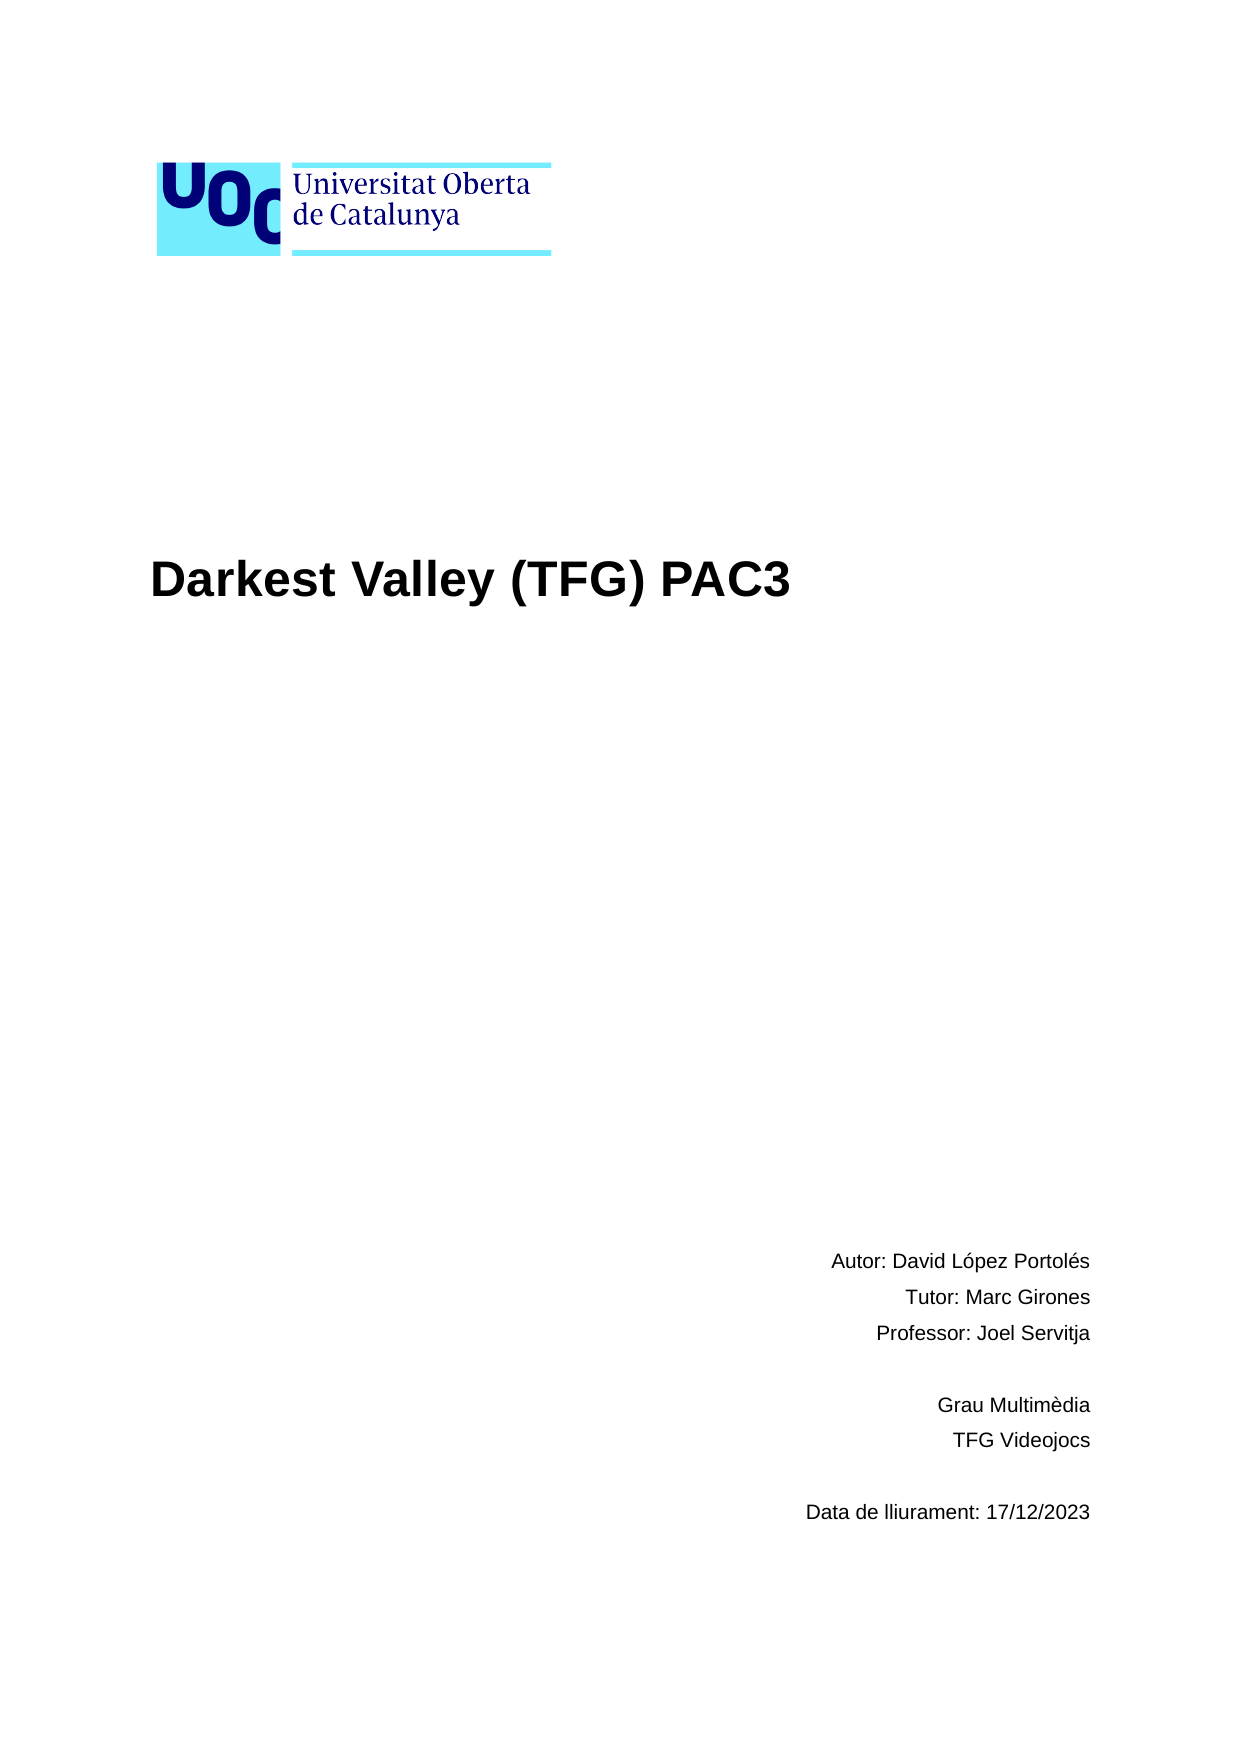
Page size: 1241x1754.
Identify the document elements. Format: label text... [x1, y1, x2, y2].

text Tutor: Marc Girones [150, 1284, 1090, 1308]
text Grau Multimèdia [150, 1392, 1090, 1416]
text Professor: Joel Servitja [150, 1321, 1090, 1344]
title Darkest Valley (TFG) PAC3 [150, 549, 1090, 606]
text Autor: David López Portolés [150, 1249, 1090, 1273]
text Data de lliurament: 17/12/2023 [150, 1500, 1090, 1524]
picture [150, 156, 558, 262]
text TFG Videojocs [150, 1428, 1090, 1452]
